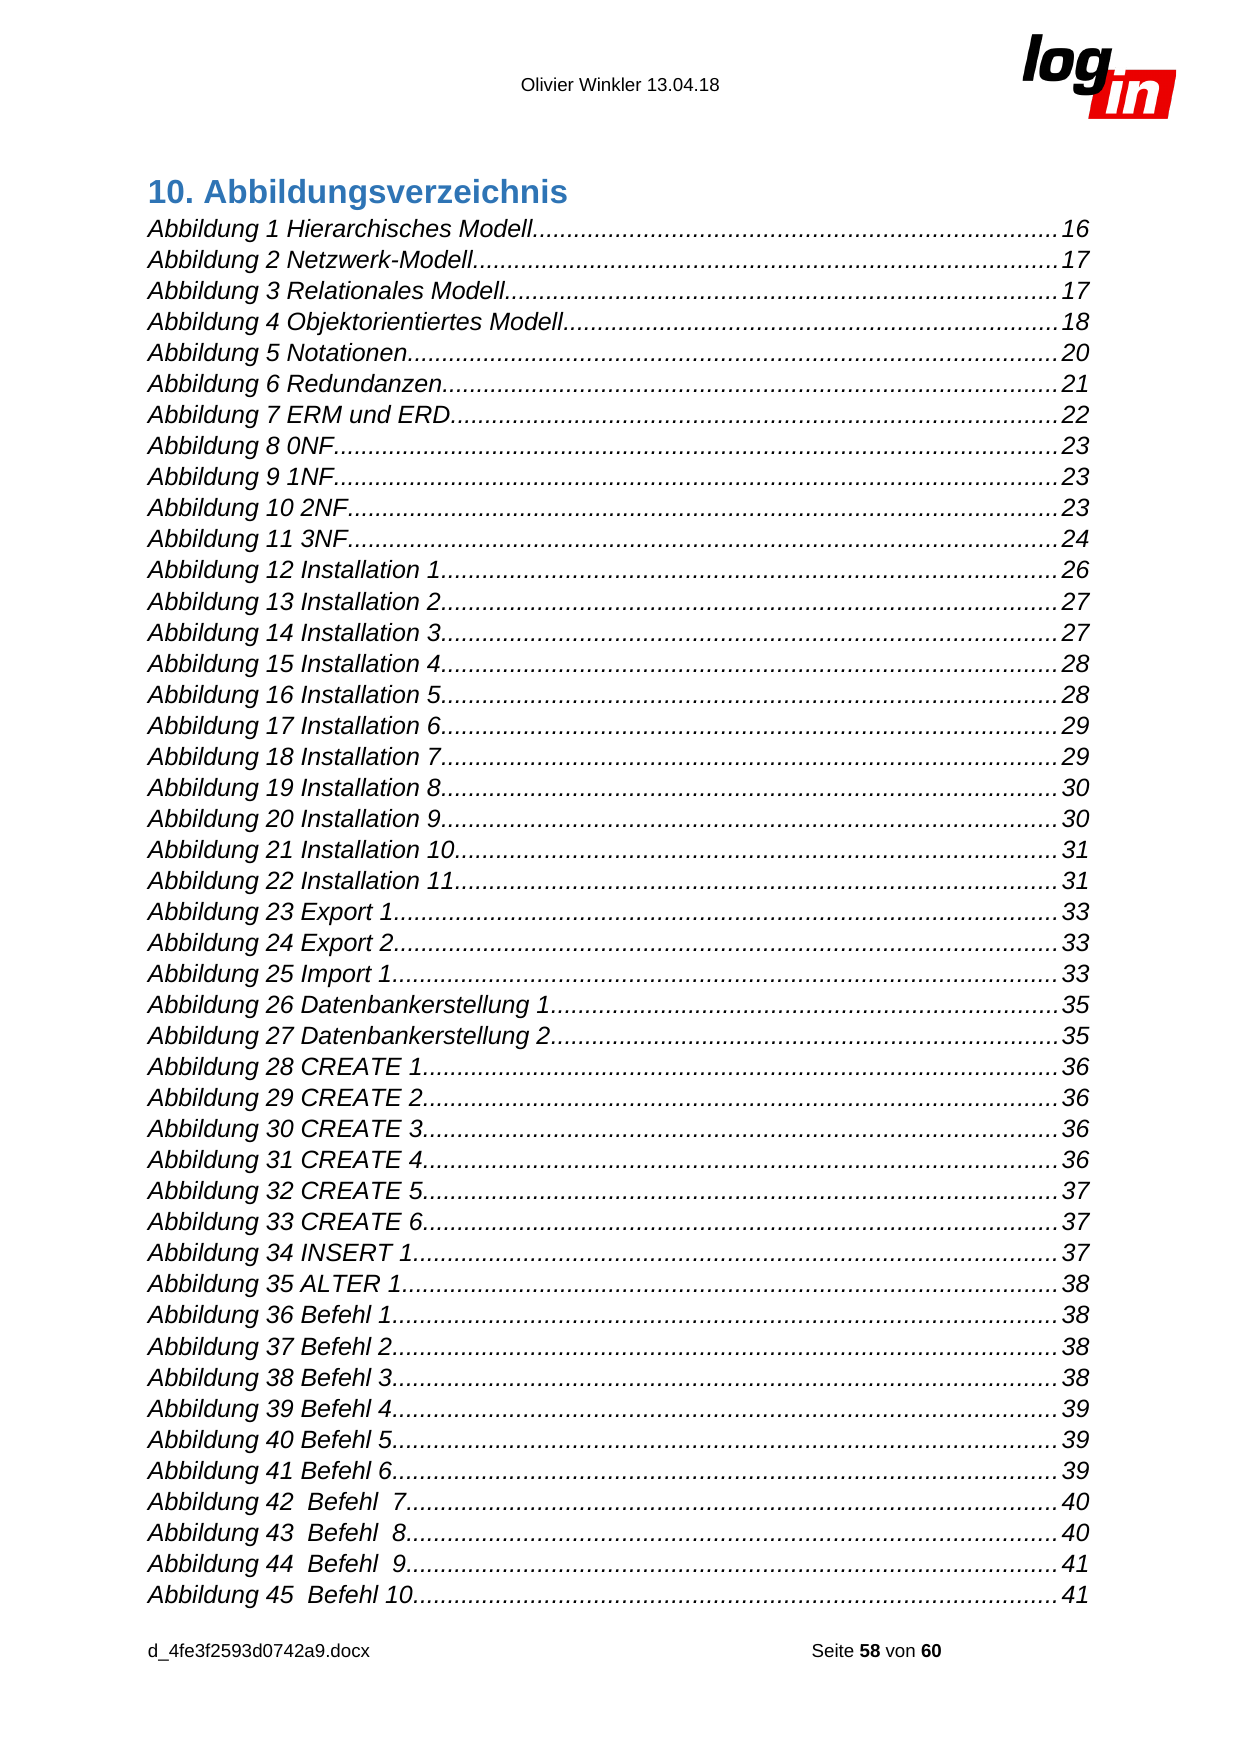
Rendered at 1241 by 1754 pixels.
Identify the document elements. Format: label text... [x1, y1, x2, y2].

text Abbildung 12 Installation 1 26 [148, 556, 1093, 584]
text Abbildung 14 Installation 3 27 [148, 618, 1093, 646]
text Abbildung 22 Installation 11 31 [148, 866, 1093, 895]
text Abbildung 7 ERM und ERD 22 [148, 400, 1093, 429]
text Abbildung 29 CREATE 2 36 [148, 1083, 1093, 1112]
text Abbildung 32 CREATE 5 37 [148, 1176, 1093, 1205]
text Abbildung 38 Befehl 3 38 [148, 1363, 1093, 1391]
text Abbildung 43 Befehl 8 40 [148, 1518, 1093, 1547]
text Abbildung 6 Redundanzen 21 [148, 369, 1093, 398]
text Abbildung 27 Datenbankerstellung 2 35 [148, 1021, 1093, 1050]
text Abbildung 10 2NF 23 [148, 493, 1093, 522]
text Abbildung 35 ALTER 1 38 [148, 1269, 1093, 1298]
text Abbildung 26 Datenbankerstellung 1 35 [148, 990, 1093, 1019]
text Abbildung 19 Installation 8 30 [148, 773, 1093, 802]
text Abbildung 41 Befehl 6 39 [148, 1456, 1093, 1484]
text Abbildung 45 Befehl 10 41 [148, 1580, 1093, 1609]
text Abbildung 16 Installation 5 28 [148, 680, 1093, 708]
text Abbildung 5 Notationen 20 [148, 338, 1093, 367]
text Abbildung 21 Installation 10 31 [148, 835, 1093, 864]
text Abbildung 2 Netzwerk-Modell 17 [148, 245, 1093, 274]
text Abbildung 15 Installation 4 28 [148, 649, 1093, 677]
text Abbildung 28 CREATE 1 36 [148, 1052, 1093, 1081]
text Abbildung 8 0NF 23 [148, 431, 1093, 460]
text Abbildung 44 Befehl 9 41 [148, 1549, 1093, 1578]
text Abbildung 4 Objektorientiertes Modell 18 [148, 307, 1093, 336]
text Abbildung 23 Export 1 33 [148, 897, 1093, 926]
text Abbildung 40 Befehl 5 39 [148, 1425, 1093, 1453]
text Abbildung 31 CREATE 4 36 [148, 1145, 1093, 1174]
text Abbildung 30 CREATE 3 36 [148, 1114, 1093, 1143]
text Abbildung 37 Befehl 2 38 [148, 1332, 1093, 1360]
text Abbildung 33 CREATE 6 37 [148, 1207, 1093, 1236]
text Abbildung 13 Installation 2 27 [148, 587, 1093, 615]
text Abbildung 34 INSERT 1 37 [148, 1238, 1093, 1267]
subtitle 10. Abbildungsverzeichnis [148, 173, 1093, 211]
text Abbildung 39 Befehl 4 39 [148, 1394, 1093, 1422]
text Abbildung 42 Befehl 7 40 [148, 1487, 1093, 1516]
text Abbildung 11 3NF 24 [148, 524, 1093, 553]
text Abbildung 36 Befehl 1 38 [148, 1301, 1093, 1329]
text Abbildung 9 1NF 23 [148, 462, 1093, 491]
text Abbildung 3 Relationales Modell 17 [148, 276, 1093, 305]
text Abbildung 20 Installation 9 30 [148, 804, 1093, 833]
text Abbildung 24 Export 2 33 [148, 928, 1093, 957]
picture [1022, 34, 1177, 119]
text Abbildung 25 Import 1 33 [148, 959, 1093, 988]
text Abbildung 18 Installation 7 29 [148, 742, 1093, 771]
text Abbildung 1 Hierarchisches Modell 16 [148, 214, 1093, 243]
text Abbildung 17 Installation 6 29 [148, 711, 1093, 739]
